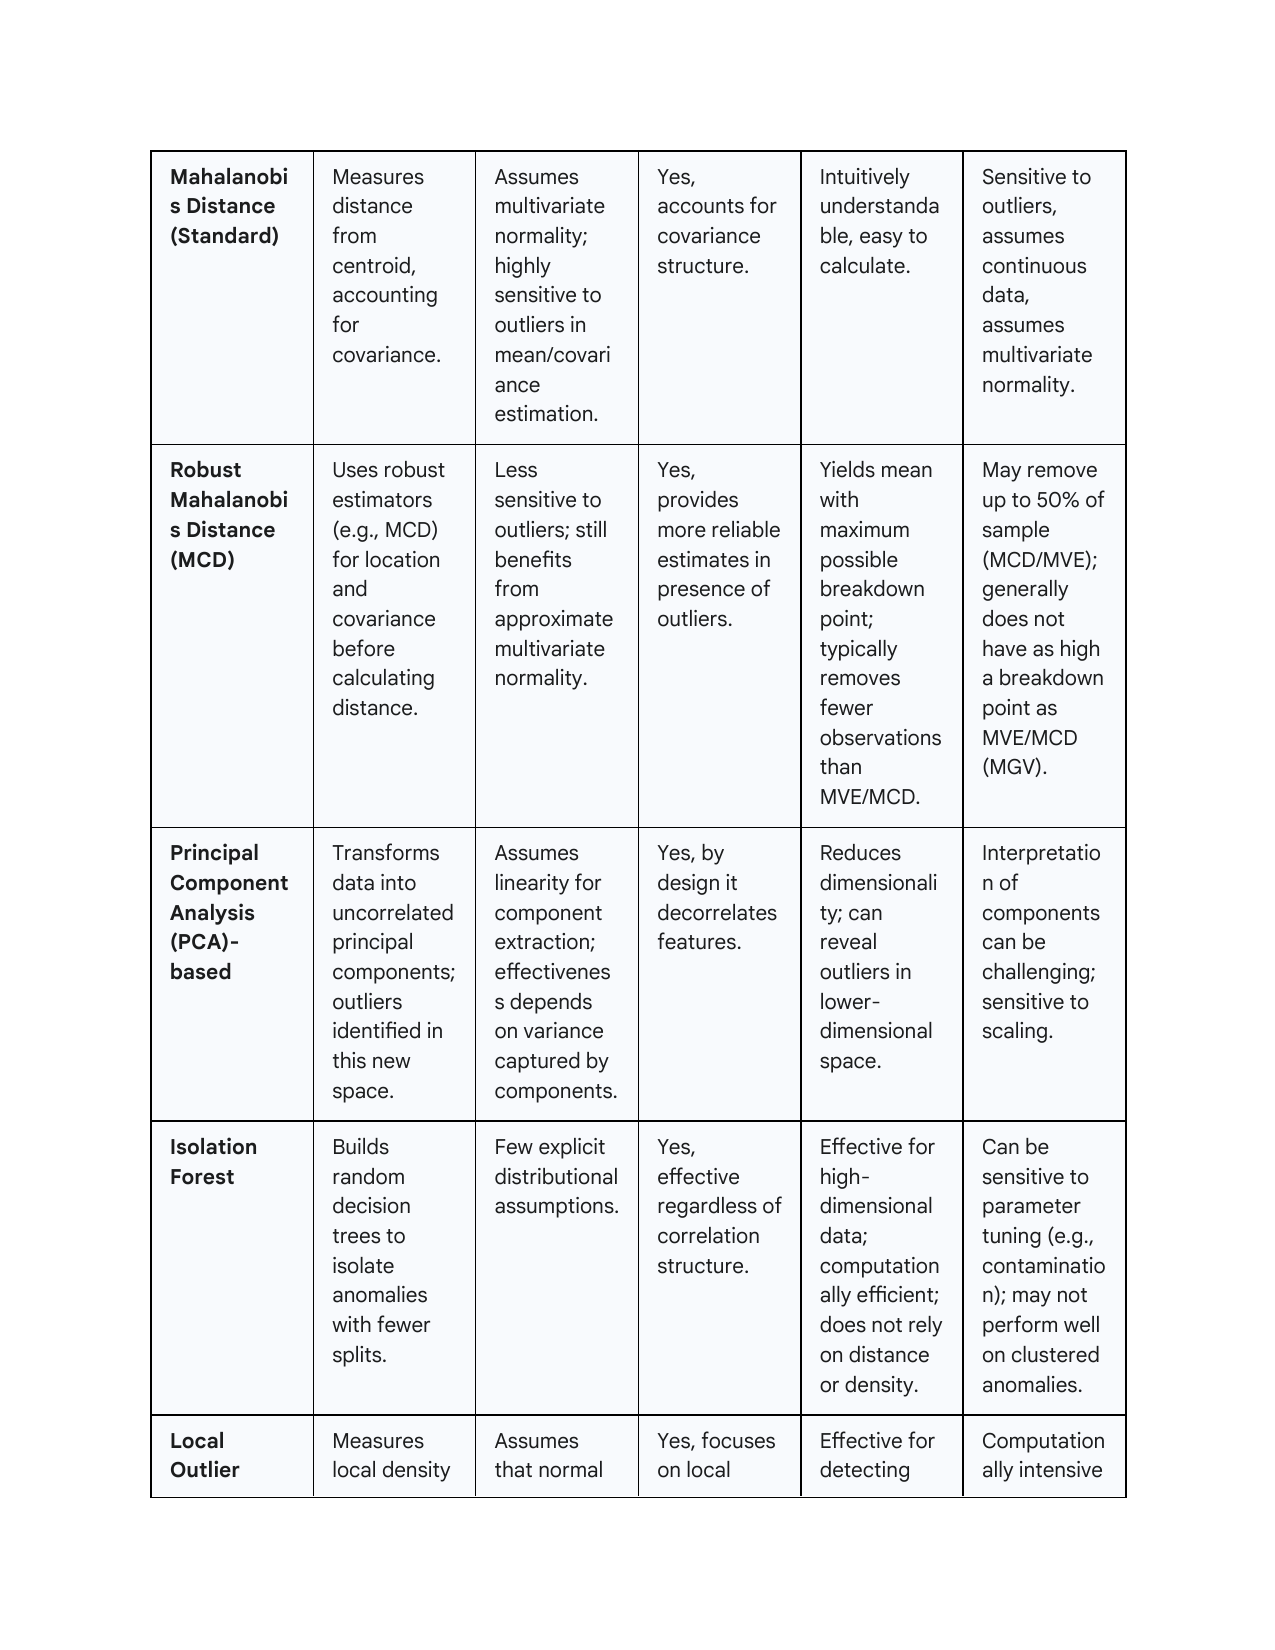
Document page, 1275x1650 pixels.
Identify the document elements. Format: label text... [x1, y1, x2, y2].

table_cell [802, 1416, 962, 1496]
table_cell Robust Mahalanobis Distance (MCD) [152, 445, 313, 827]
table_cell Yes, effective regardless of correlation structure. [639, 1122, 800, 1414]
table_cell Measures distance from centroid, accounting for covariance. [314, 152, 475, 444]
table_cell Yes, accounts for covariance structure. [639, 152, 800, 444]
table_cell Uses robust estimators (e.g., MCD) for location and covariance before calculating distance. [314, 445, 475, 827]
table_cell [639, 1416, 800, 1496]
table_cell Principal Component Analysis (PCA)-based [152, 828, 313, 1120]
table_cell Interpretation of components can be challenging; sensitive to scaling. [964, 828, 1125, 1120]
table_cell Can be sensitive to parameter tuning (e.g., contamination); may not perform well on clustered anomalies. [964, 1122, 1125, 1414]
table_cell Mahalanobis Distance (Standard) [152, 152, 313, 444]
table_cell Isolation Forest [152, 1122, 313, 1414]
table_cell Yes, by design it decorrelates features. [639, 828, 800, 1120]
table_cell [476, 1416, 638, 1496]
table_cell Yes, provides more reliable estimates in presence of outliers. [639, 445, 800, 827]
table_cell Assumes multivariate normality; highly sensitive to outliers in mean/covariance estimation. [476, 152, 638, 444]
table_cell Reduces dimensionality; can reveal outliers in lower-dimensional space. [802, 828, 962, 1120]
table_cell Builds random decision trees to isolate anomalies with fewer splits. [314, 1122, 475, 1414]
table_cell Intuitively understandable, easy to calculate. [802, 152, 962, 444]
table_cell Yields mean with maximum possible breakdown point; typically removes fewer observations than MVE/MCD. [802, 445, 962, 827]
table_cell Sensitive to outliers, assumes continuous data, assumes multivariate normality. [964, 152, 1125, 444]
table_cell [152, 1416, 313, 1496]
table_cell Effective for high-dimensional data; computationally efficient; does not rely on distance or density. [802, 1122, 962, 1414]
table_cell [964, 1416, 1125, 1496]
table_cell Assumes linearity for component extraction; effectiveness depends on variance captured by components. [476, 828, 638, 1120]
table_cell Transforms data into uncorrelated principal components; outliers identified in this new space. [314, 828, 475, 1120]
table_cell Less sensitive to outliers; still benefits from approximate multivariate normality. [476, 445, 638, 827]
table_cell May remove up to 50% of sample (MCD/MVE); generally does not have as high a breakdown point as MVE/MCD (MGV). [964, 445, 1125, 827]
table_cell Few explicit distributional assumptions. [476, 1122, 638, 1414]
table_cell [314, 1416, 475, 1496]
